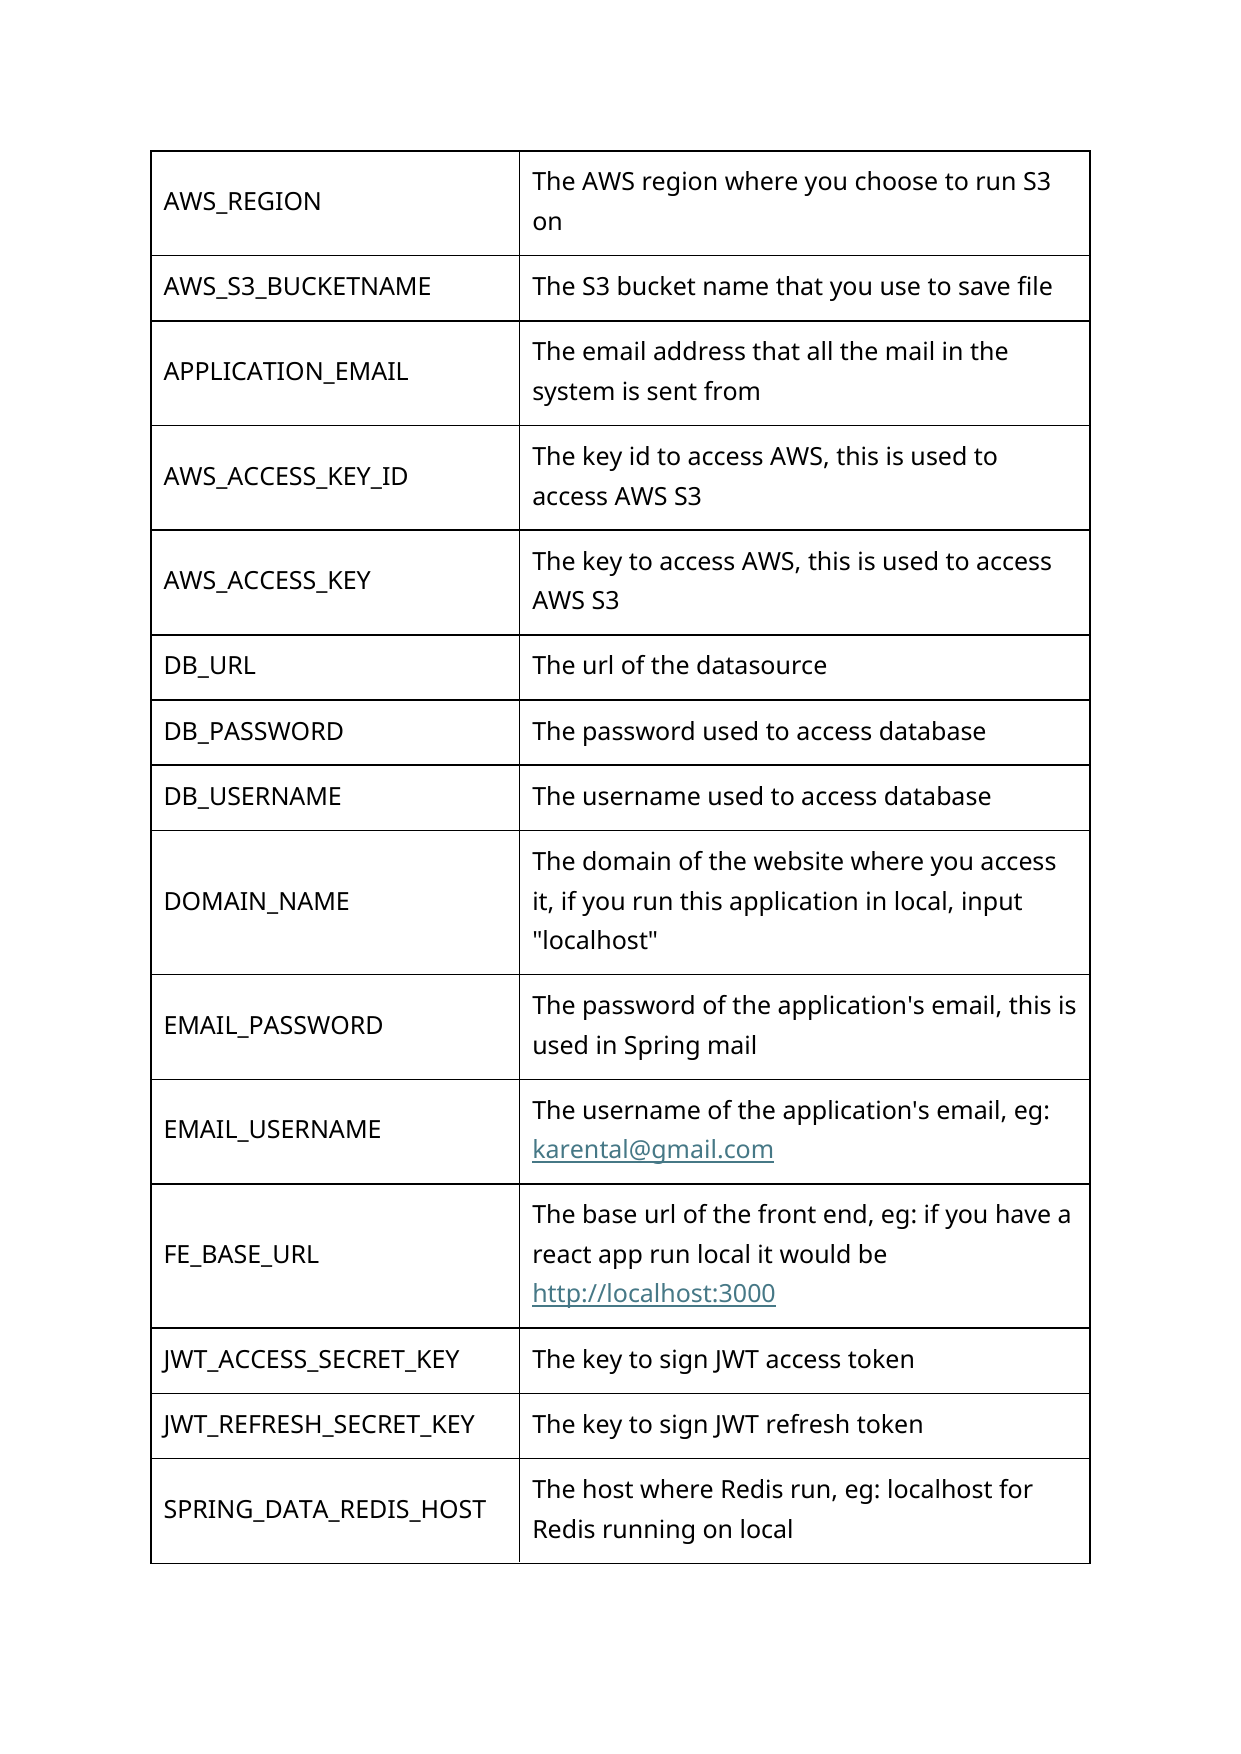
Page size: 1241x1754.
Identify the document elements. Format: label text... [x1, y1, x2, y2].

table_cell EMAIL_USERNAME [152, 1080, 519, 1183]
table_cell AWS_ACCESS_KEY_ID [152, 426, 519, 529]
table_cell DB_PASSWORD [152, 701, 519, 764]
table_cell FE_BASE_URL [152, 1185, 519, 1327]
table_cell SPRING_DATA_REDIS_HOST [152, 1459, 519, 1562]
table_cell DOMAIN_NAME [152, 831, 519, 974]
table_cell EMAIL_PASSWORD [152, 975, 519, 1078]
table_cell JWT_ACCESS_SECRET_KEY [152, 1329, 519, 1392]
table_cell AWS_REGION [152, 152, 519, 255]
table_cell The email address that all the mail in the system is sent from [520, 322, 1089, 424]
table_cell DB_USERNAME [152, 766, 519, 829]
table_cell The AWS region where you choose to run S3 on [520, 152, 1089, 255]
table_cell DB_URL [152, 636, 519, 699]
table_cell APPLICATION_EMAIL [152, 322, 519, 424]
table_cell The base url of the front end, eg: if you have a react app run local it would be http://localhost:3000 [520, 1185, 1089, 1327]
table_cell AWS_ACCESS_KEY [152, 531, 519, 634]
table_cell The key to sign JWT access token [520, 1329, 1089, 1392]
table_cell The S3 bucket name that you use to save file [520, 256, 1089, 320]
table_cell The domain of the website where you access it, if you run this application in local, input "localhost" [520, 831, 1089, 974]
table_cell JWT_REFRESH_SECRET_KEY [152, 1394, 519, 1458]
table_cell The key to access AWS, this is used to access AWS S3 [520, 531, 1089, 634]
table_cell The key to sign JWT refresh token [520, 1394, 1089, 1458]
table_cell The url of the datasource [520, 636, 1089, 699]
table_cell The password of the application's email, this is used in Spring mail [520, 975, 1089, 1078]
table_cell The host where Redis run, eg: localhost for Redis running on local [520, 1459, 1089, 1562]
table_cell The username of the application's email, eg: karental@gmail.com [520, 1080, 1089, 1183]
table_cell The password used to access database [520, 701, 1089, 764]
table_cell The username used to access database [520, 766, 1089, 829]
table_cell AWS_S3_BUCKETNAME [152, 256, 519, 320]
table_cell The key id to access AWS, this is used to access AWS S3 [520, 426, 1089, 529]
